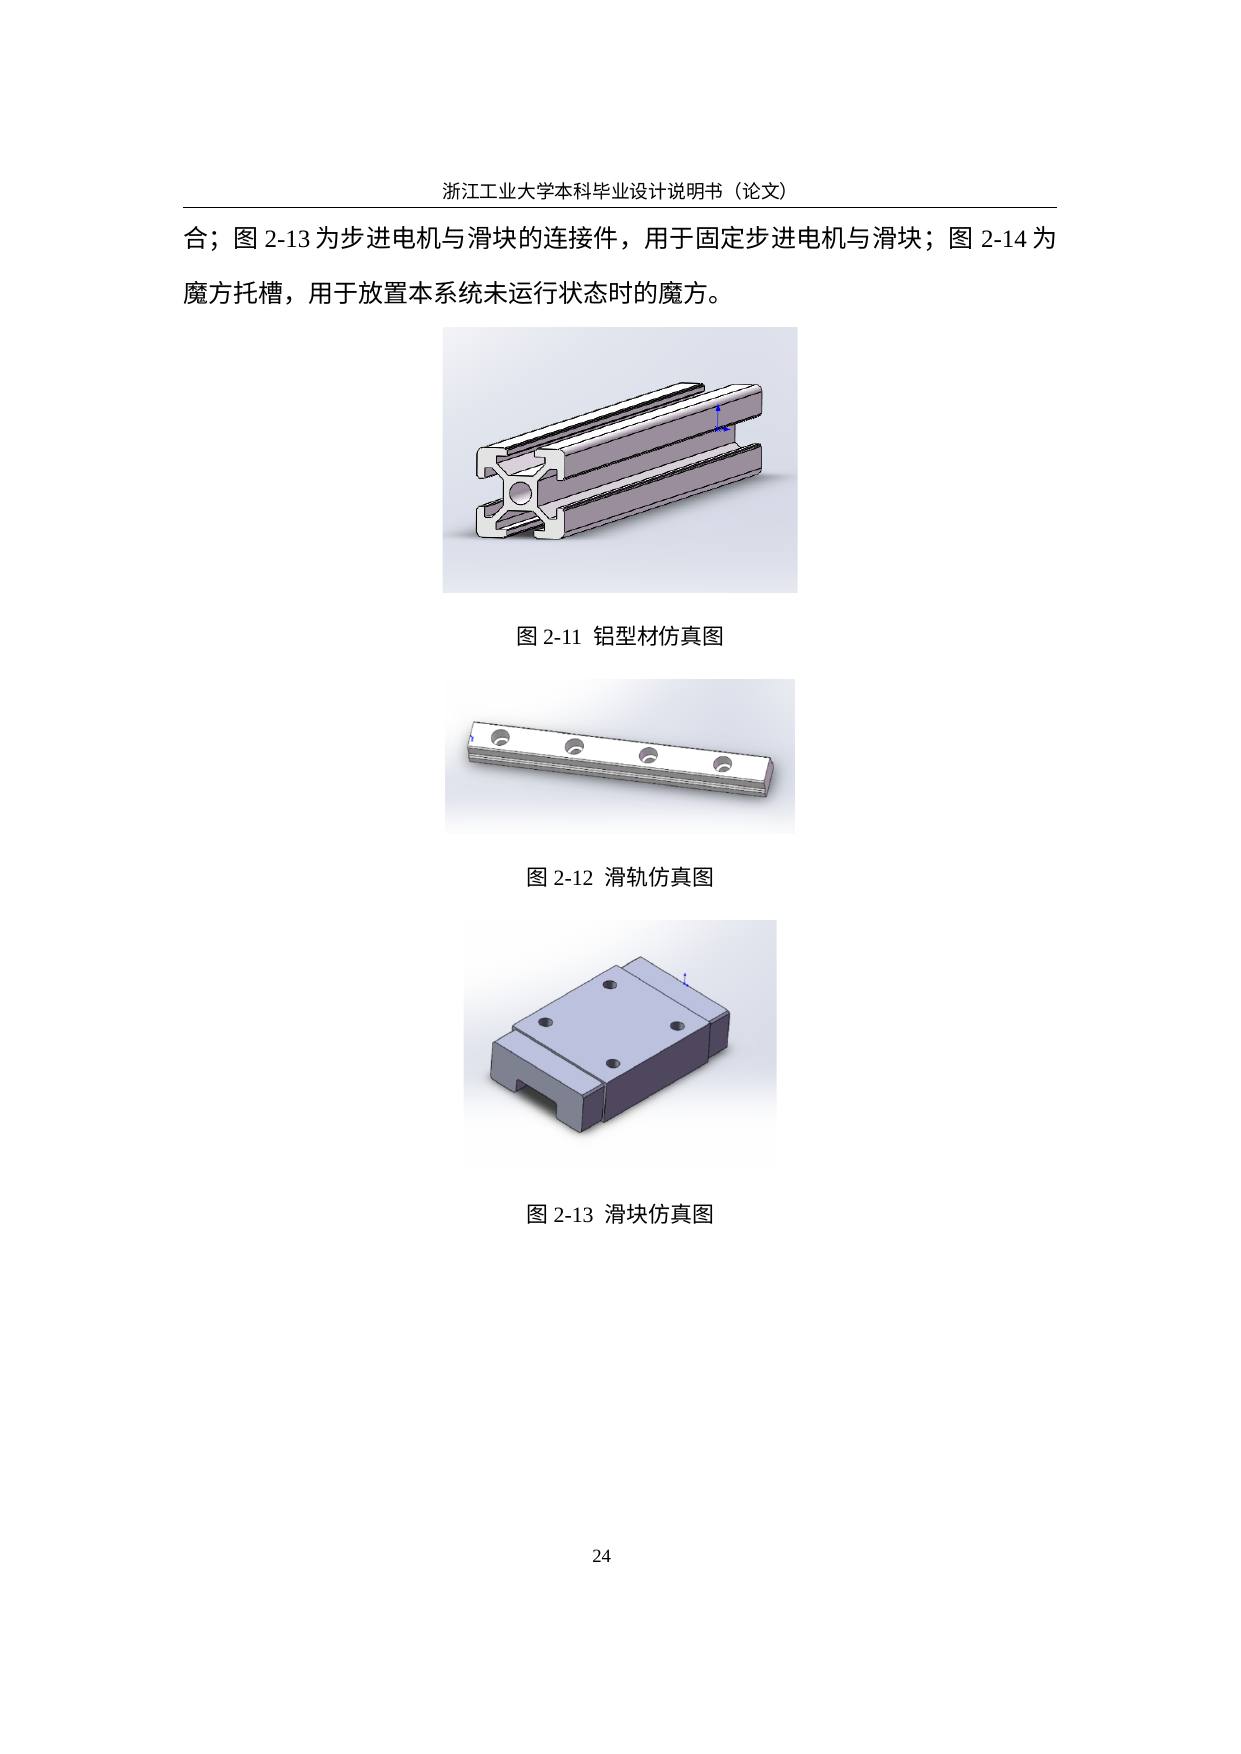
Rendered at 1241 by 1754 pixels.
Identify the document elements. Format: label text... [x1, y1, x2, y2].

picture [463, 920, 777, 1171]
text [183, 219, 1057, 309]
picture [442, 327, 798, 593]
picture [445, 679, 795, 834]
